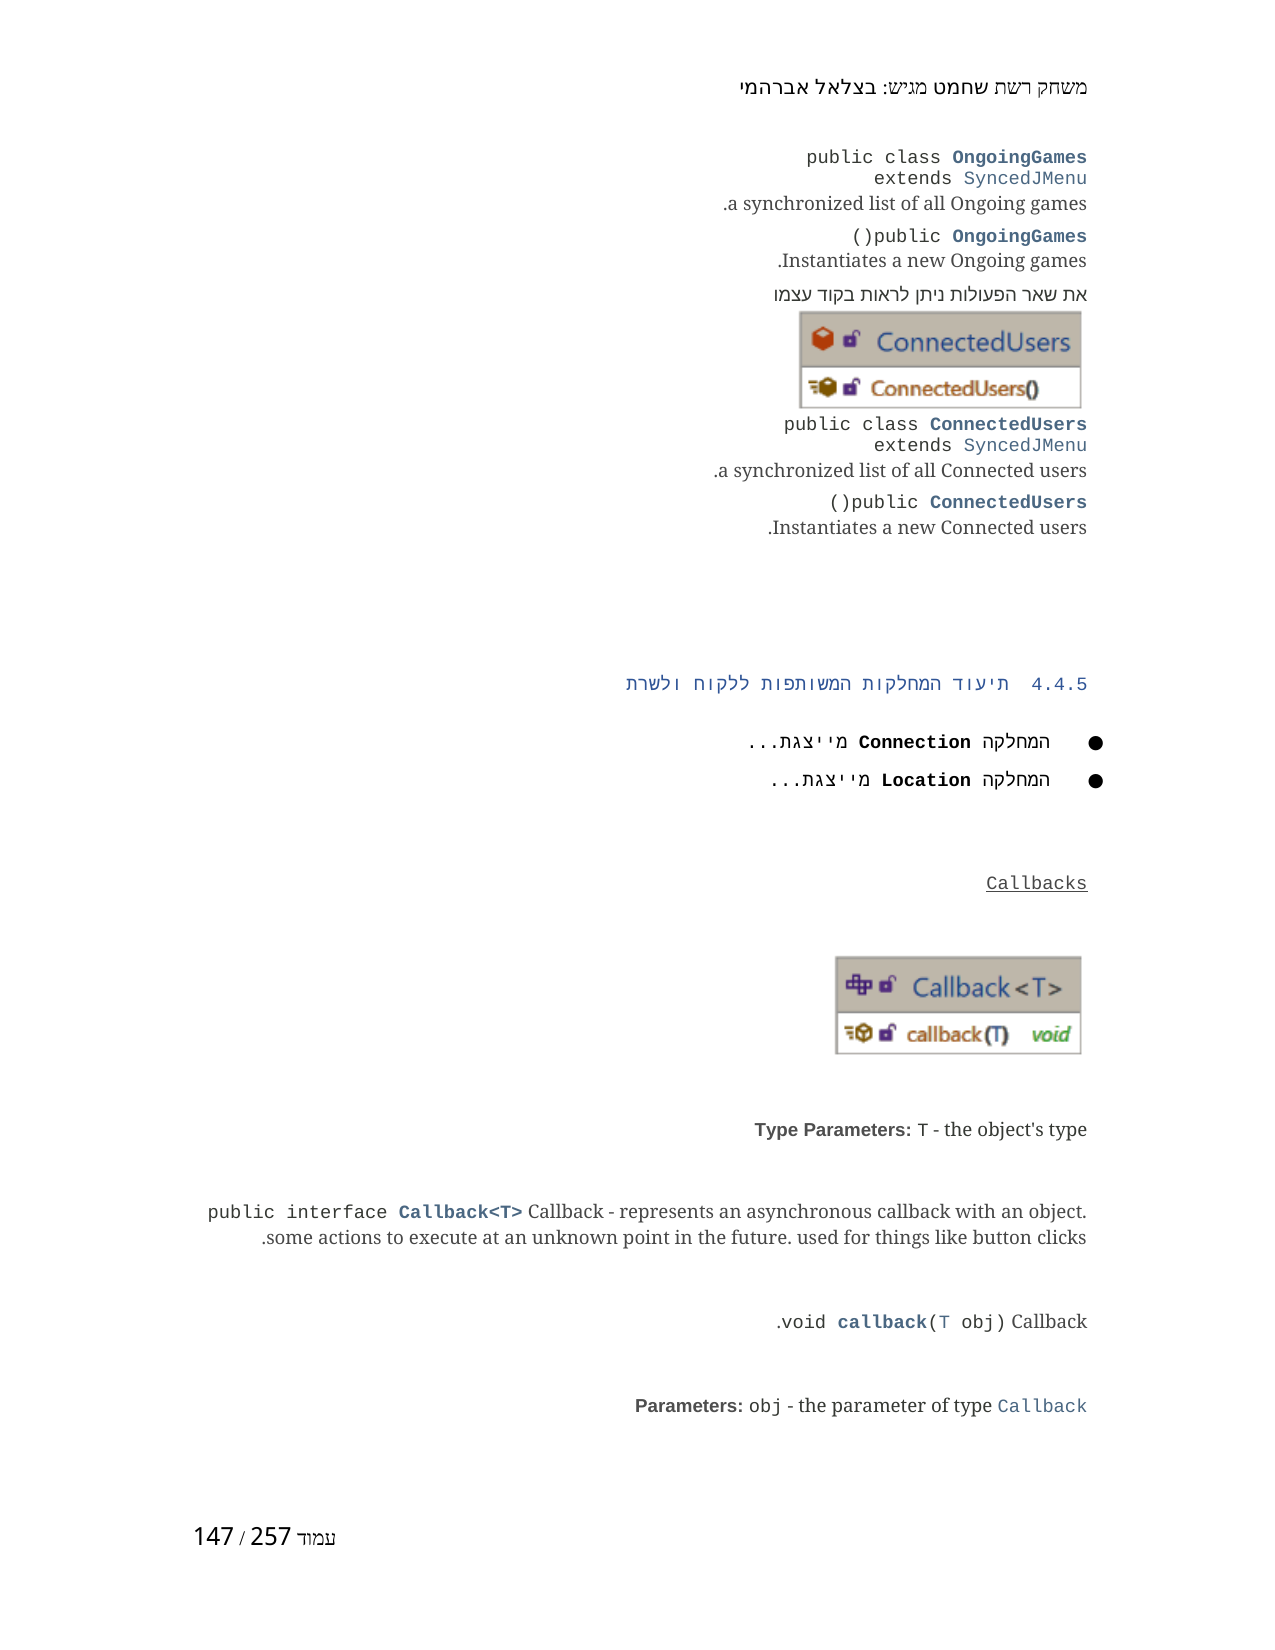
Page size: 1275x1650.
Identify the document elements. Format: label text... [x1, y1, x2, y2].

text Parameters: obj - the parameter of type Callback [187, 1392, 1087, 1418]
text Instantiates a new Ongoing games. [204, 248, 1087, 275]
picture [793, 305, 1088, 415]
text את שאר הפעולות ניתן לראות בקוד עצמו [187, 284, 1087, 305]
text a synchronized list of all Connected users. [204, 457, 1087, 485]
text Type Parameters: T - the object's type [187, 1117, 1087, 1142]
text public OngoingGames() [187, 226, 1087, 248]
text Callbacks [187, 873, 1087, 895]
text void callback​(T obj) Callback. [187, 1308, 1087, 1336]
list Location ... [187, 759, 1087, 798]
text public class OngoingGames [187, 148, 1087, 169]
text extends SyncedJMenu [187, 436, 1087, 457]
picture [829, 951, 1088, 1061]
subtitle 4.4.5 [187, 674, 1087, 696]
text extends SyncedJMenu [187, 169, 1087, 190]
list Connection ... [187, 721, 1087, 759]
text public interface Callback<T> Callback - represents an asynchronous callback with an object. some actions to execute at an unknown point in the future. used for things like button clicks. [187, 1198, 1087, 1252]
text public ConnectedUsers() [187, 493, 1087, 514]
text public class ConnectedUsers [187, 415, 1087, 436]
text a synchronized list of all Ongoing games. [204, 190, 1087, 218]
text Instantiates a new Connected users. [204, 514, 1087, 542]
